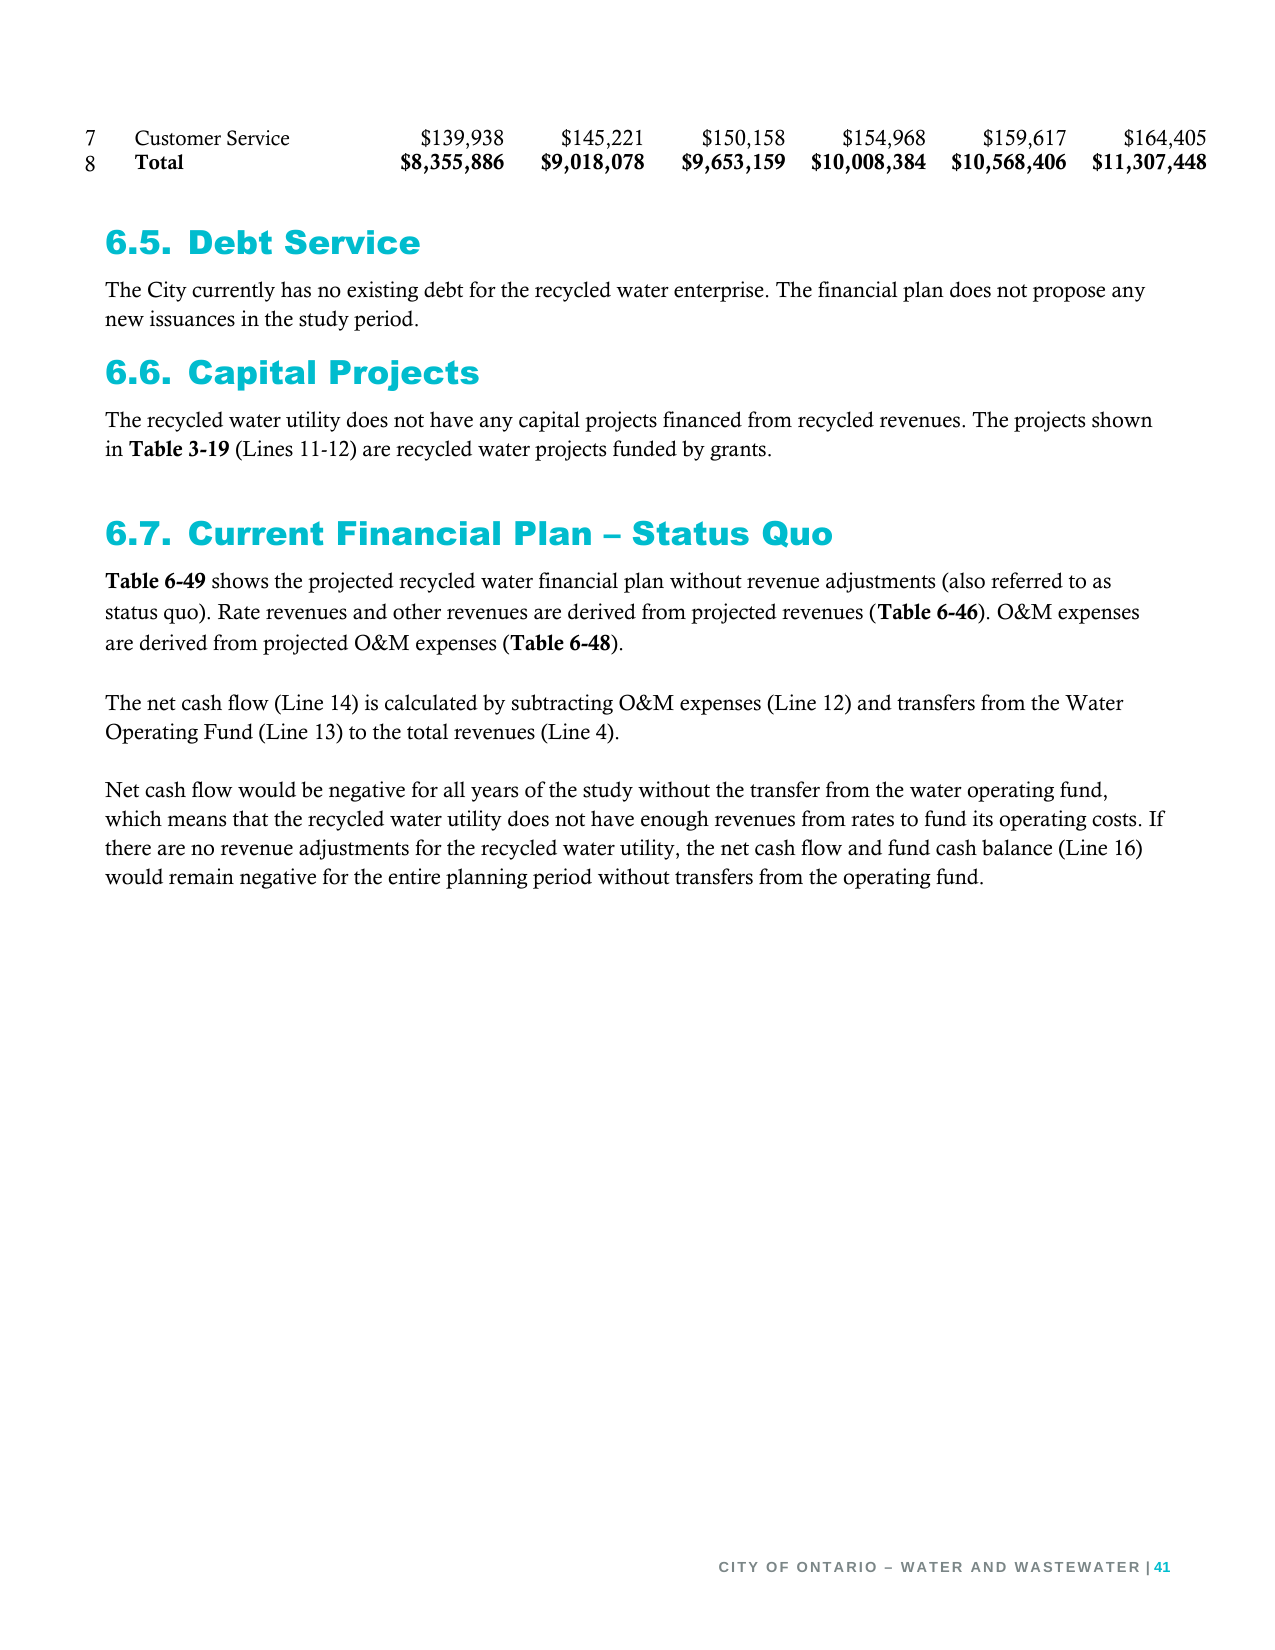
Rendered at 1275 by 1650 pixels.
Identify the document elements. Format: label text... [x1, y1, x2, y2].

text The net cash flow (Line 14) is calculated by subtracting O&M expenses (Line 12) and transfers from the Water Operating Fund (Line 13) to the total revenues (Line 4). [105, 691, 1170, 745]
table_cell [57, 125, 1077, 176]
subtitle Current Financial Plan – Status Quo [105, 509, 1170, 556]
text Net cash flow would be negative for all years of the study without the transfer from the water operating fund, which means that the recycled water utility does not have enough revenues from rates to fund its operating costs. If there are no revenue adjustments for the recycled water utility, the net cash flow and fund cash balance (Line 16) would remain negative for the entire planning period without transfers from the operating fund. [105, 777, 1170, 889]
subtitle Capital Projects [105, 348, 1170, 395]
subtitle Debt Service [105, 218, 1170, 265]
text The City currently has no existing debt for the recycled water enterprise. The financial plan does not propose any new issuances in the study period. [105, 277, 1170, 332]
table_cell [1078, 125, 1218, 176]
